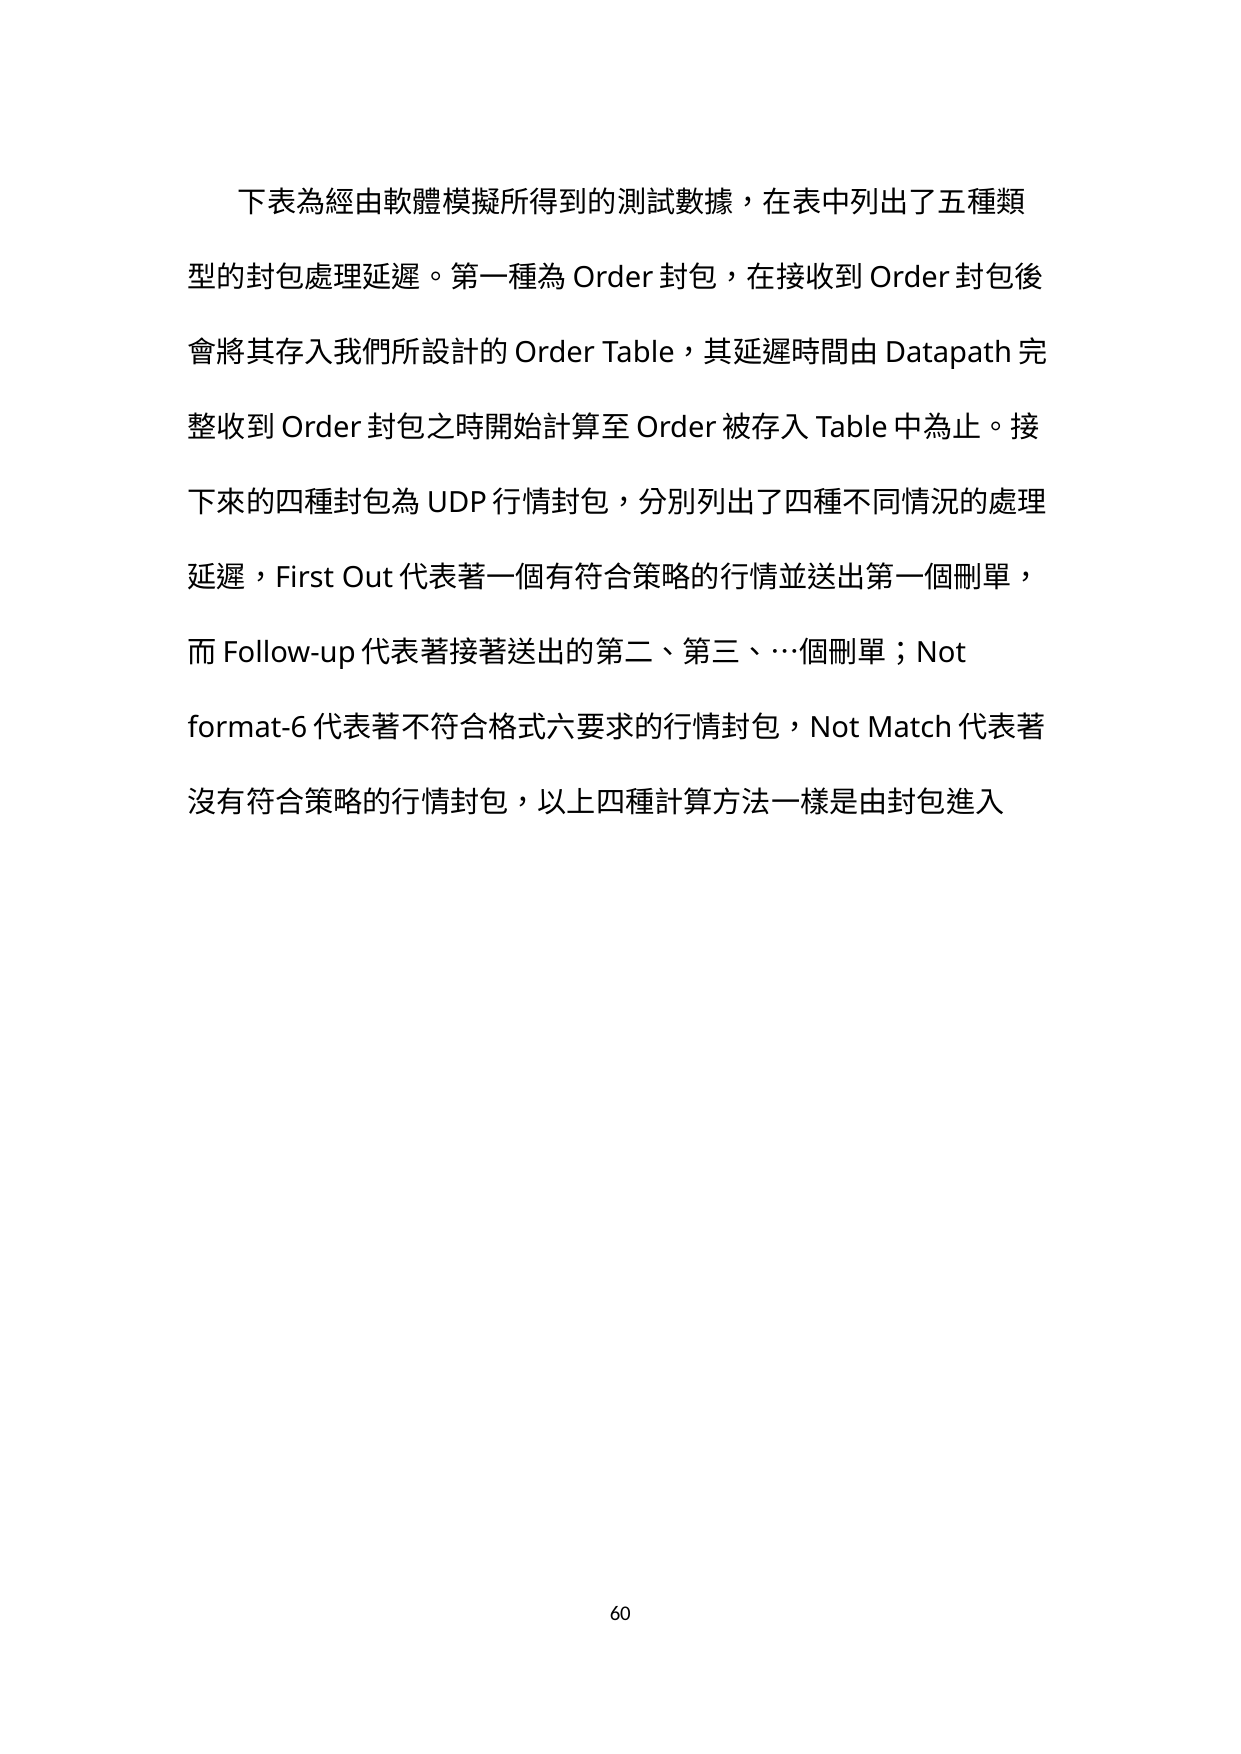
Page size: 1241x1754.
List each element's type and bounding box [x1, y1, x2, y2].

text [187, 162, 1053, 1587]
